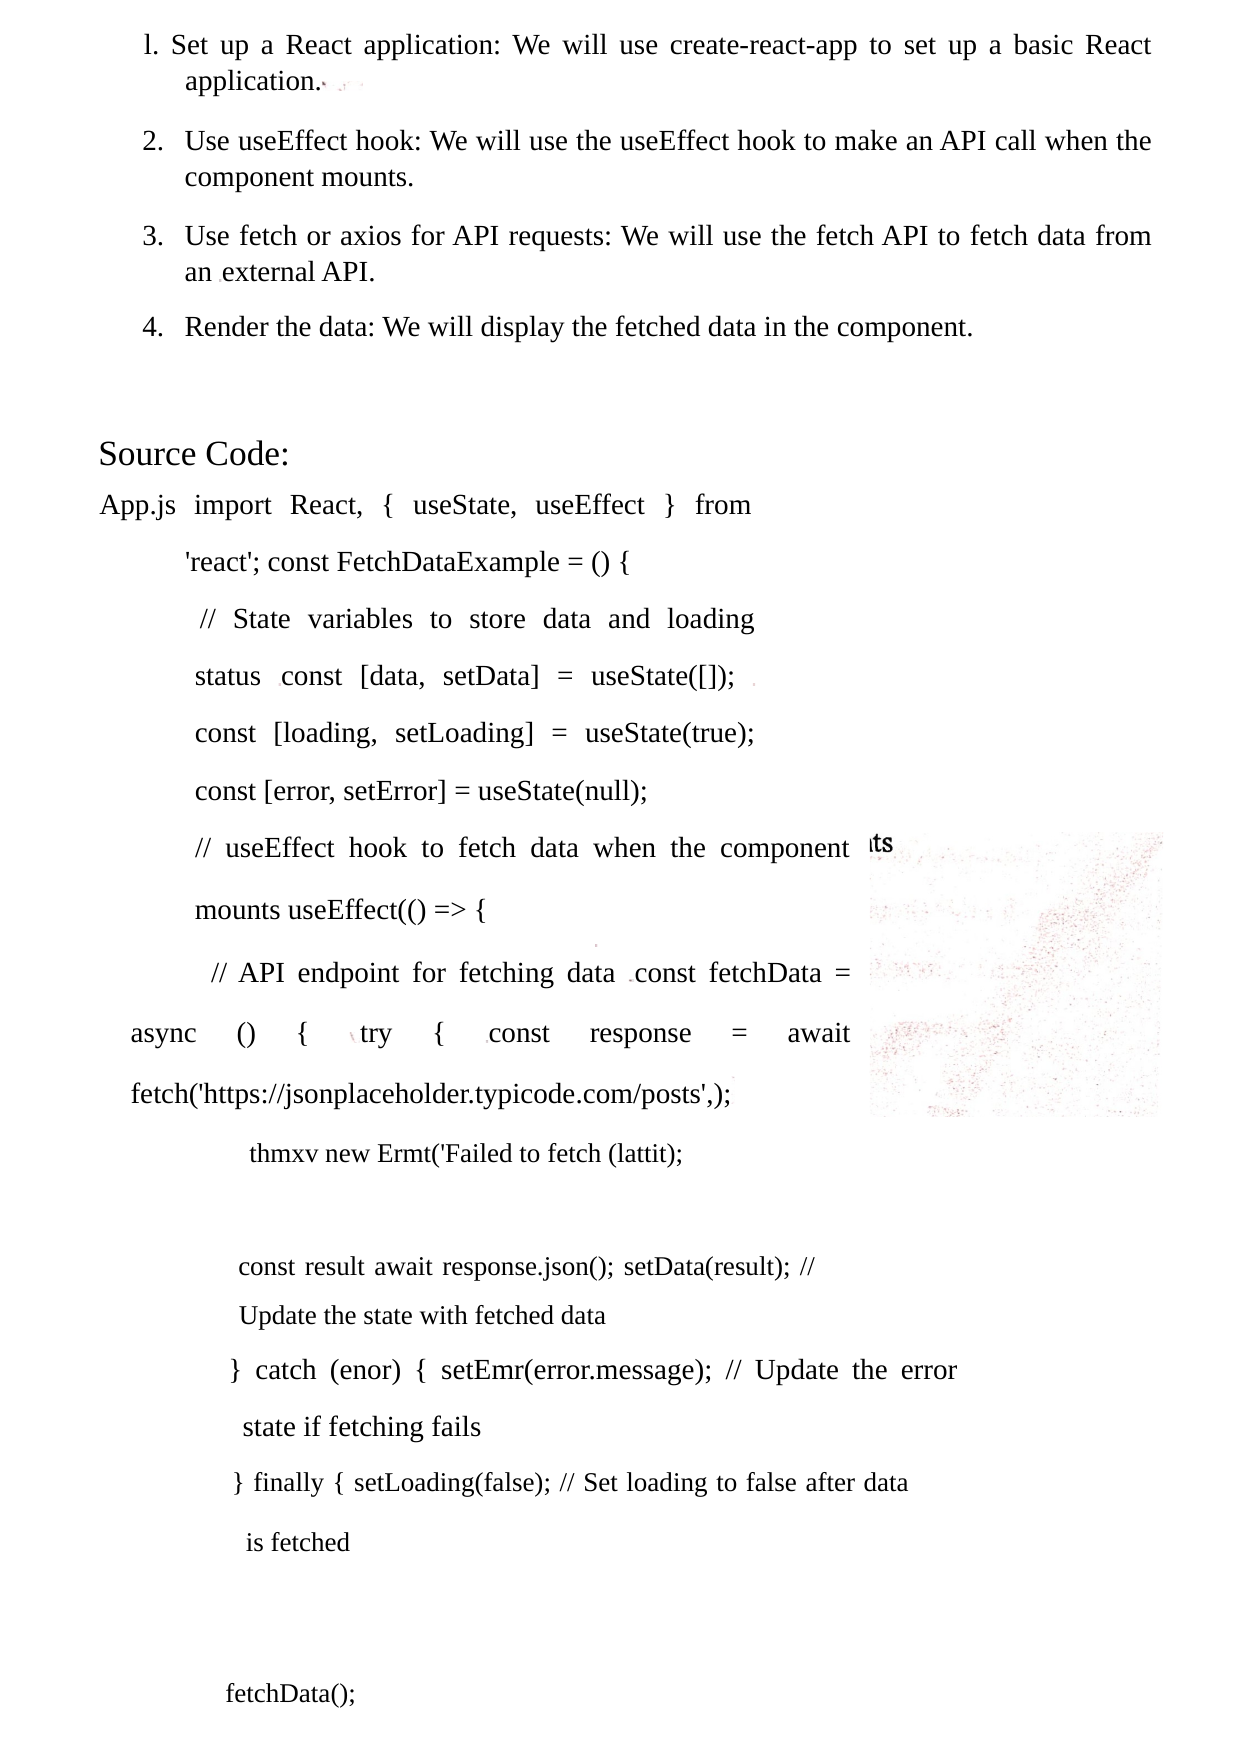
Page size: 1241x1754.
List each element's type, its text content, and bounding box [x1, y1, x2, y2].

text fetchData(); [225, 1677, 1102, 1708]
picture [349, 1032, 360, 1043]
list Render the data: We will display the fetched data in the component. [142, 309, 1153, 342]
text // API endpoint for fetching data const fetchData = async () { try { const response = await fetch('https://jsonplaceholder.typicode.com/posts',); [130, 955, 869, 1110]
picture [731, 1076, 735, 1104]
text } finally { setLoading(false); // Set loading to false after data is fetched [232, 1466, 909, 1557]
text } catch (enor) { setEmr(error.message); // Update the error state if fetching fails [228, 1352, 958, 1442]
text thmxv new Ermt('Failed to fetch (lattit); [249, 1137, 1102, 1168]
text // State variables to store data and loading status const [data, setData] = useState([]); const [loading, setLoading] = useState(true); const [error, setError] = useState(null); [194, 601, 755, 806]
picture [321, 81, 363, 91]
list Use fetch or axios for API requests: We will use the fetch API to fetch data from an external API. [142, 218, 1153, 288]
picture [869, 832, 1164, 1117]
text // useEffect hook to fetch data when the component mounts useEffect(() => { [194, 831, 1033, 926]
text const result await response.json(); setData(result); // Update the state with fetched data [238, 1250, 816, 1330]
text l. Set up a React application: We will use create-react-app to set up a basic React application. [144, 27, 1153, 97]
text Source Code: [98, 432, 1120, 473]
list Use useEffect hook: We will use the useEffect hook to make an API call when the component mounts. [142, 123, 1153, 193]
text App.js import React, { useState, useEffect } from 'react'; const FetchDataExample = () { [99, 487, 752, 577]
